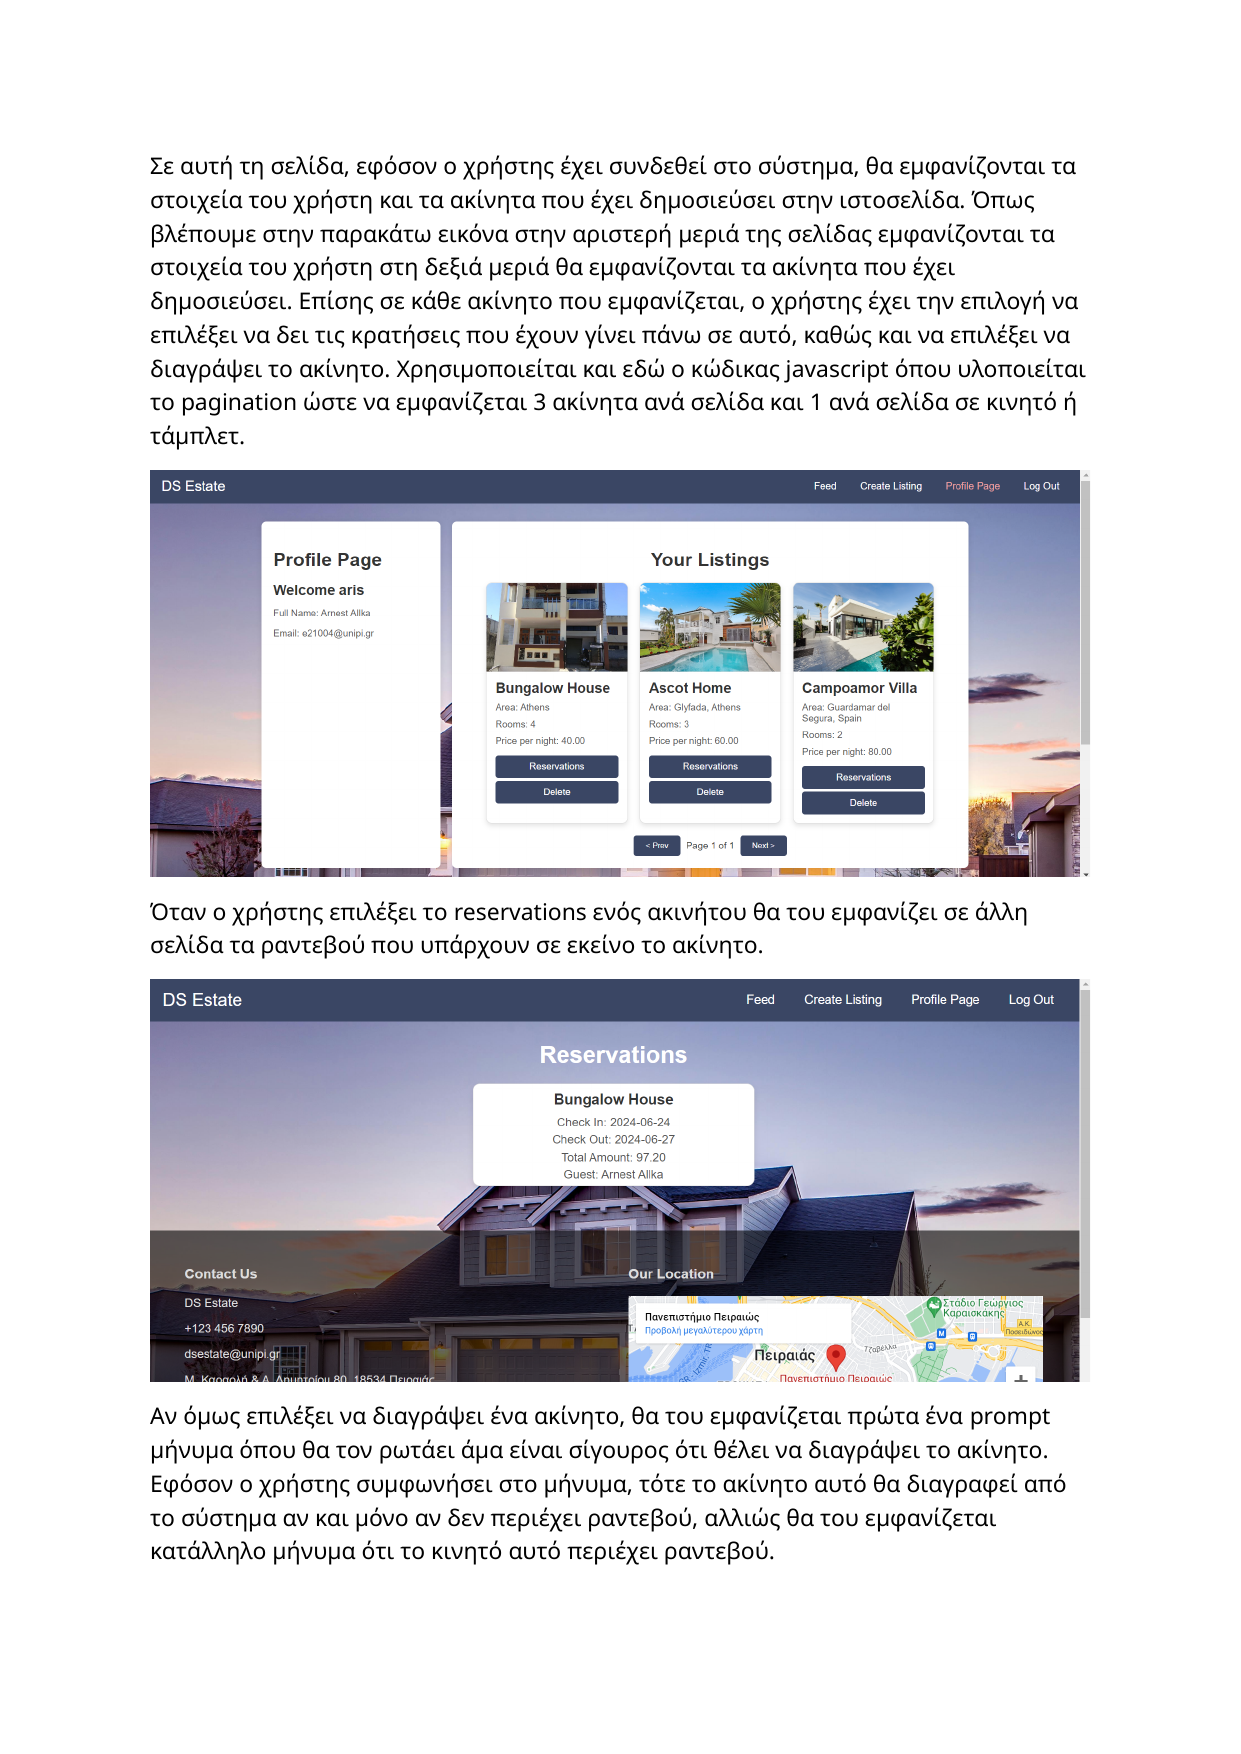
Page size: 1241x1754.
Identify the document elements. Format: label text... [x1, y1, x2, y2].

text Όταν ο χρήστης επιλέξει το reservations ενός ακινήτου θα του εμφανίζει σε άλλη σελίδα τα ραντεβού που υπάρχουν σε εκείνο το ακίνητο. [150, 896, 1090, 961]
text Σε αυτή τη σελίδα, εφόσον ο χρήστης έχει συνδεθεί στο σύστημα, θα εμφανίζονται τα στοιχεία του χρήστη και τα ακίνητα που έχει δημοσιεύσει στην ιστοσελίδα. Όπως βλέπουμε στην παρακάτω εικόνα στην αριστερή μεριά της σελίδας εμφανίζονται τα στοιχεία του χρήστη στη δεξιά μεριά θα εμφανίζονται τα ακίνητα που έχει δημοσιεύσει. Επίσης σε κάθε ακίνητο που εμφανίζεται, ο χρήστης έχει την επιλογή να επιλέξει να δει τις κρατήσεις που έχουν γίνει πάνω σε αυτό, καθώς και να επιλέξει να διαγράψει το ακίνητο. Χρησιμοποιείται και εδώ ο κώδικας javascript όπου υλοποιείται το pagination ώστε να εμφανίζεται 3 ακίνητα ανά σελίδα και 1 ανά σελίδα σε κινητό ή τάμπλετ. [150, 150, 1090, 451]
picture [150, 470, 1091, 877]
text Αν όμως επιλέξει να διαγράψει ένα ακίνητο, θα του εμφανίζεται πρώτα ένα prompt μήνυμα όπου θα τον ρωτάει άμα είναι σίγουρος ότι θέλει να διαγράψει το ακίνητο. Εφόσον ο χρήστης συμφωνήσει στο μήνυμα, τότε το ακίνητο αυτό θα διαγραφεί από το σύστημα αν και μόνο αν δεν περιέχει ραντεβού, αλλιώς θα του εμφανίζεται κατάλληλο μήνυμα ότι το κινητό αυτό περιέχει ραντεβού. [150, 1400, 1090, 1567]
picture [150, 979, 1091, 1382]
